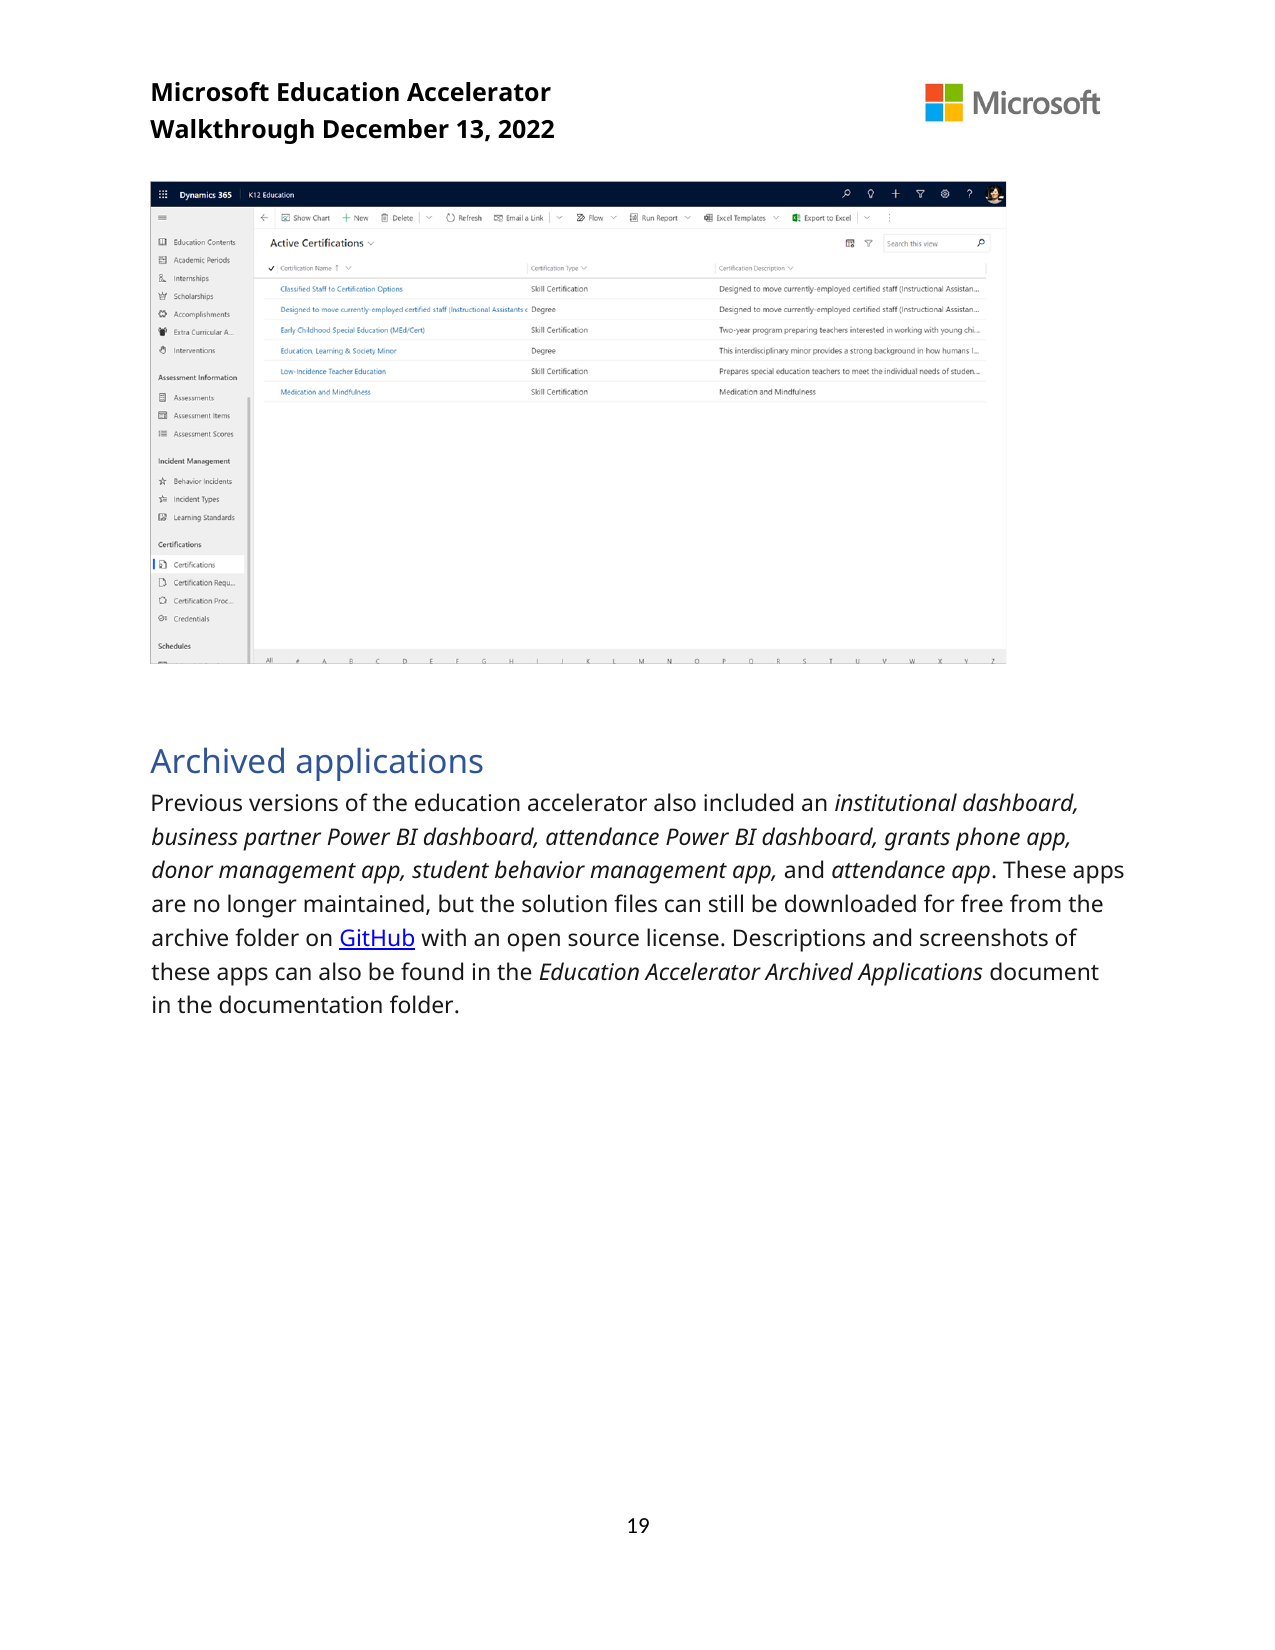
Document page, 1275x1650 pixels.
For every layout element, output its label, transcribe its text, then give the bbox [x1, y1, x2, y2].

picture [150, 181, 1007, 664]
text Previous versions of the education accelerator also included an institutional dashboard, business partner Power BI dashboard, attendance Power BI dashboard, grants phone app, donor management app, student behavior management app, and attendance app. These apps are no longer maintained, but the solution files can still be downloaded for free from the archive folder on GitHub with an open source license. Descriptions and screenshots of these apps can also be found in the Education Accelerator Archived Applications document in the documentation folder. [150, 787, 1124, 1021]
subtitle Archived applications [150, 738, 1124, 783]
picture [925, 61, 1124, 135]
